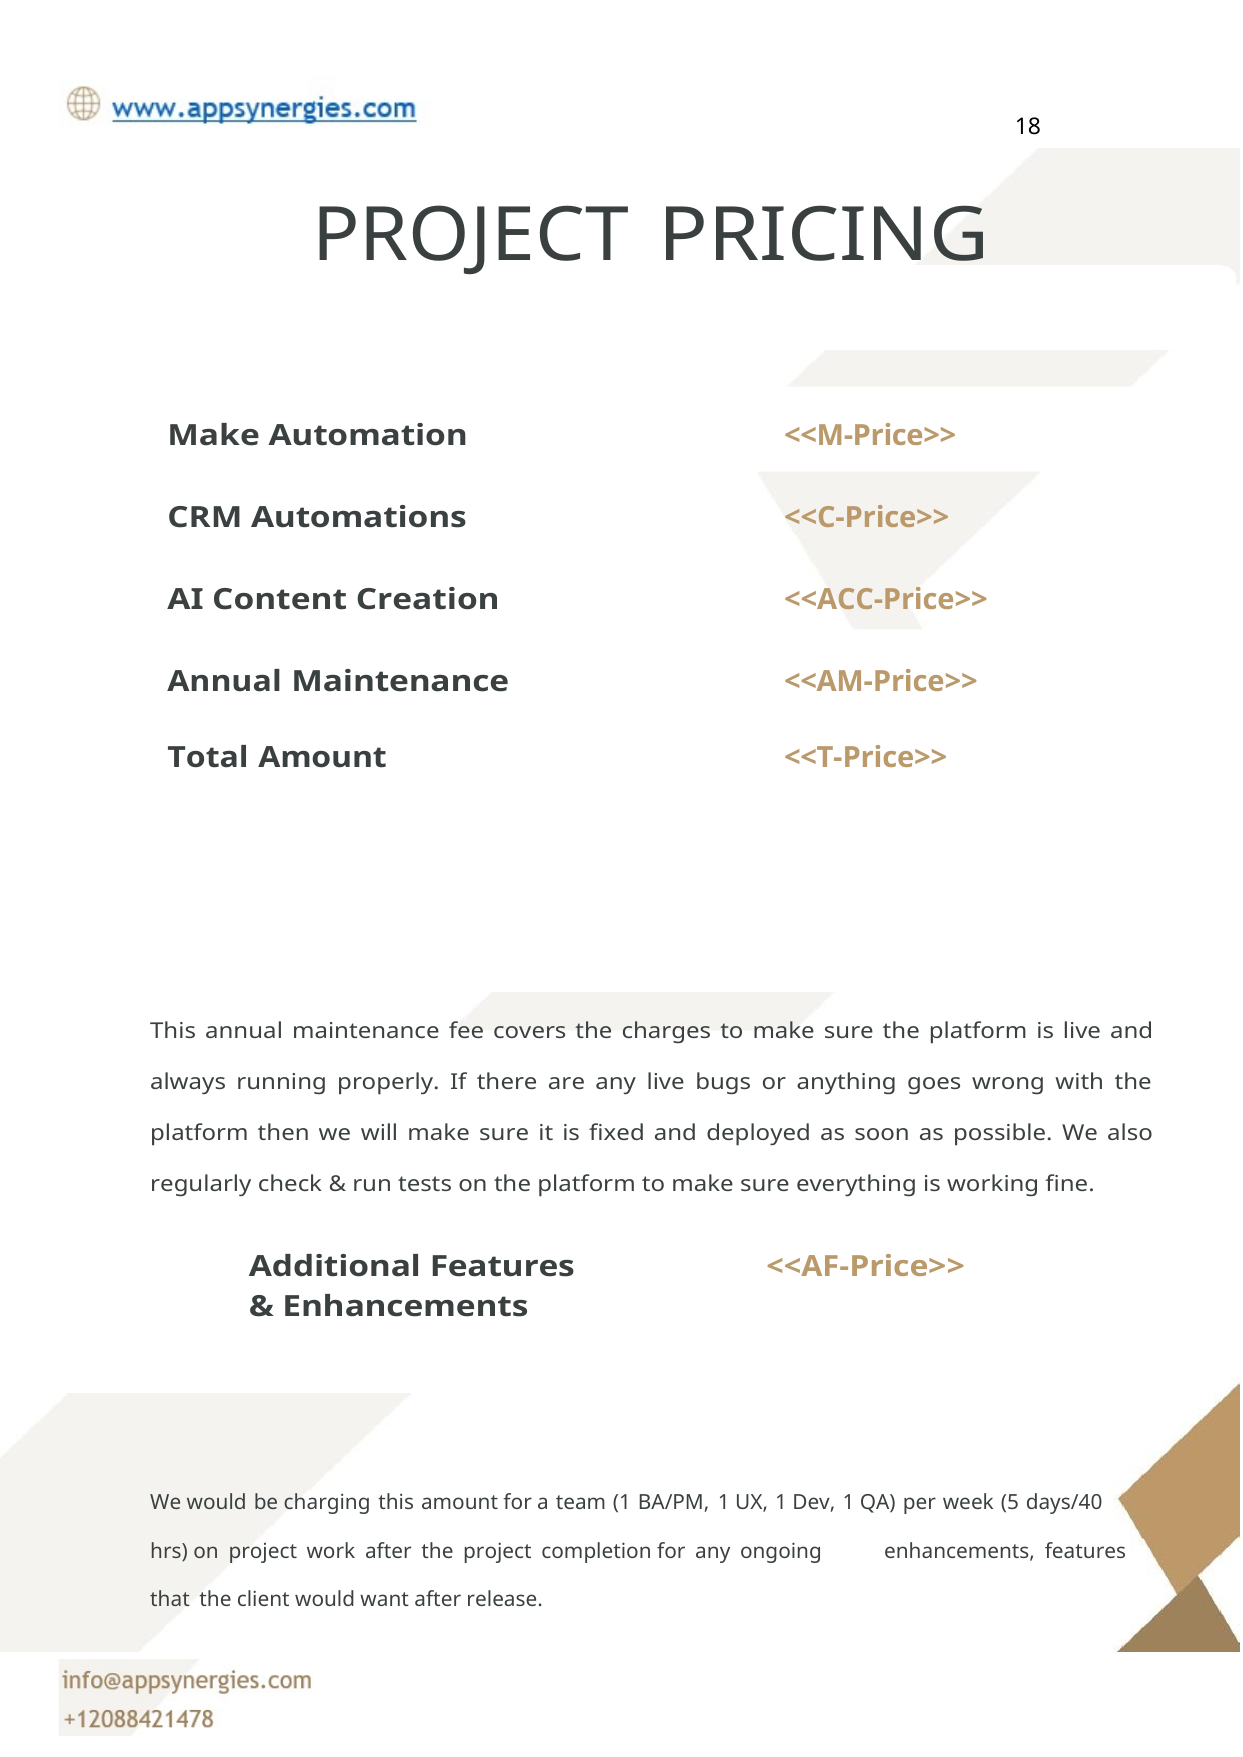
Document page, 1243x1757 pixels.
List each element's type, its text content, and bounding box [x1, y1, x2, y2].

table_cell AI Content Creation [162, 546, 692, 628]
table_cell <<T-Price>> [692, 710, 1172, 774]
table_header <<M-Price>> [692, 382, 1172, 464]
table_cell <<C-Price>> [692, 464, 1172, 546]
table_header <<AF-Price>> [676, 1246, 978, 1325]
table_cell <<AM-Price>> [692, 628, 1172, 710]
picture [0, 148, 1240, 1652]
subtitle PROJECT PRICING [223, 180, 1078, 282]
text We would be charging this amount for a team (1 BA/PM, 1 UX, 1 Dev, 1 QA) per week (5 days/40 hrs) on project work after the project completion for any ongoing enhancements, features that the client would want after release. [150, 1487, 1133, 1613]
table_cell Total Amount [162, 710, 692, 774]
picture [58, 1659, 314, 1736]
table_header Additional Features & Enhancements [244, 1246, 676, 1325]
table_cell CRM Automations [162, 464, 692, 546]
table_cell Annual Maintenance [162, 628, 692, 710]
table_header Make Automation [162, 382, 692, 464]
text This annual maintenance fee covers the charges to make sure the platform is live and always running properly. If there are any live bugs or anything goes wrong with the platform then we will make sure it is fixed and deployed as soon as possible. We also regularly check & run tests on the platform to make sure everything is working fine. [150, 1015, 1154, 1198]
table_cell <<ACC-Price>> [692, 546, 1172, 628]
picture [58, 75, 431, 135]
